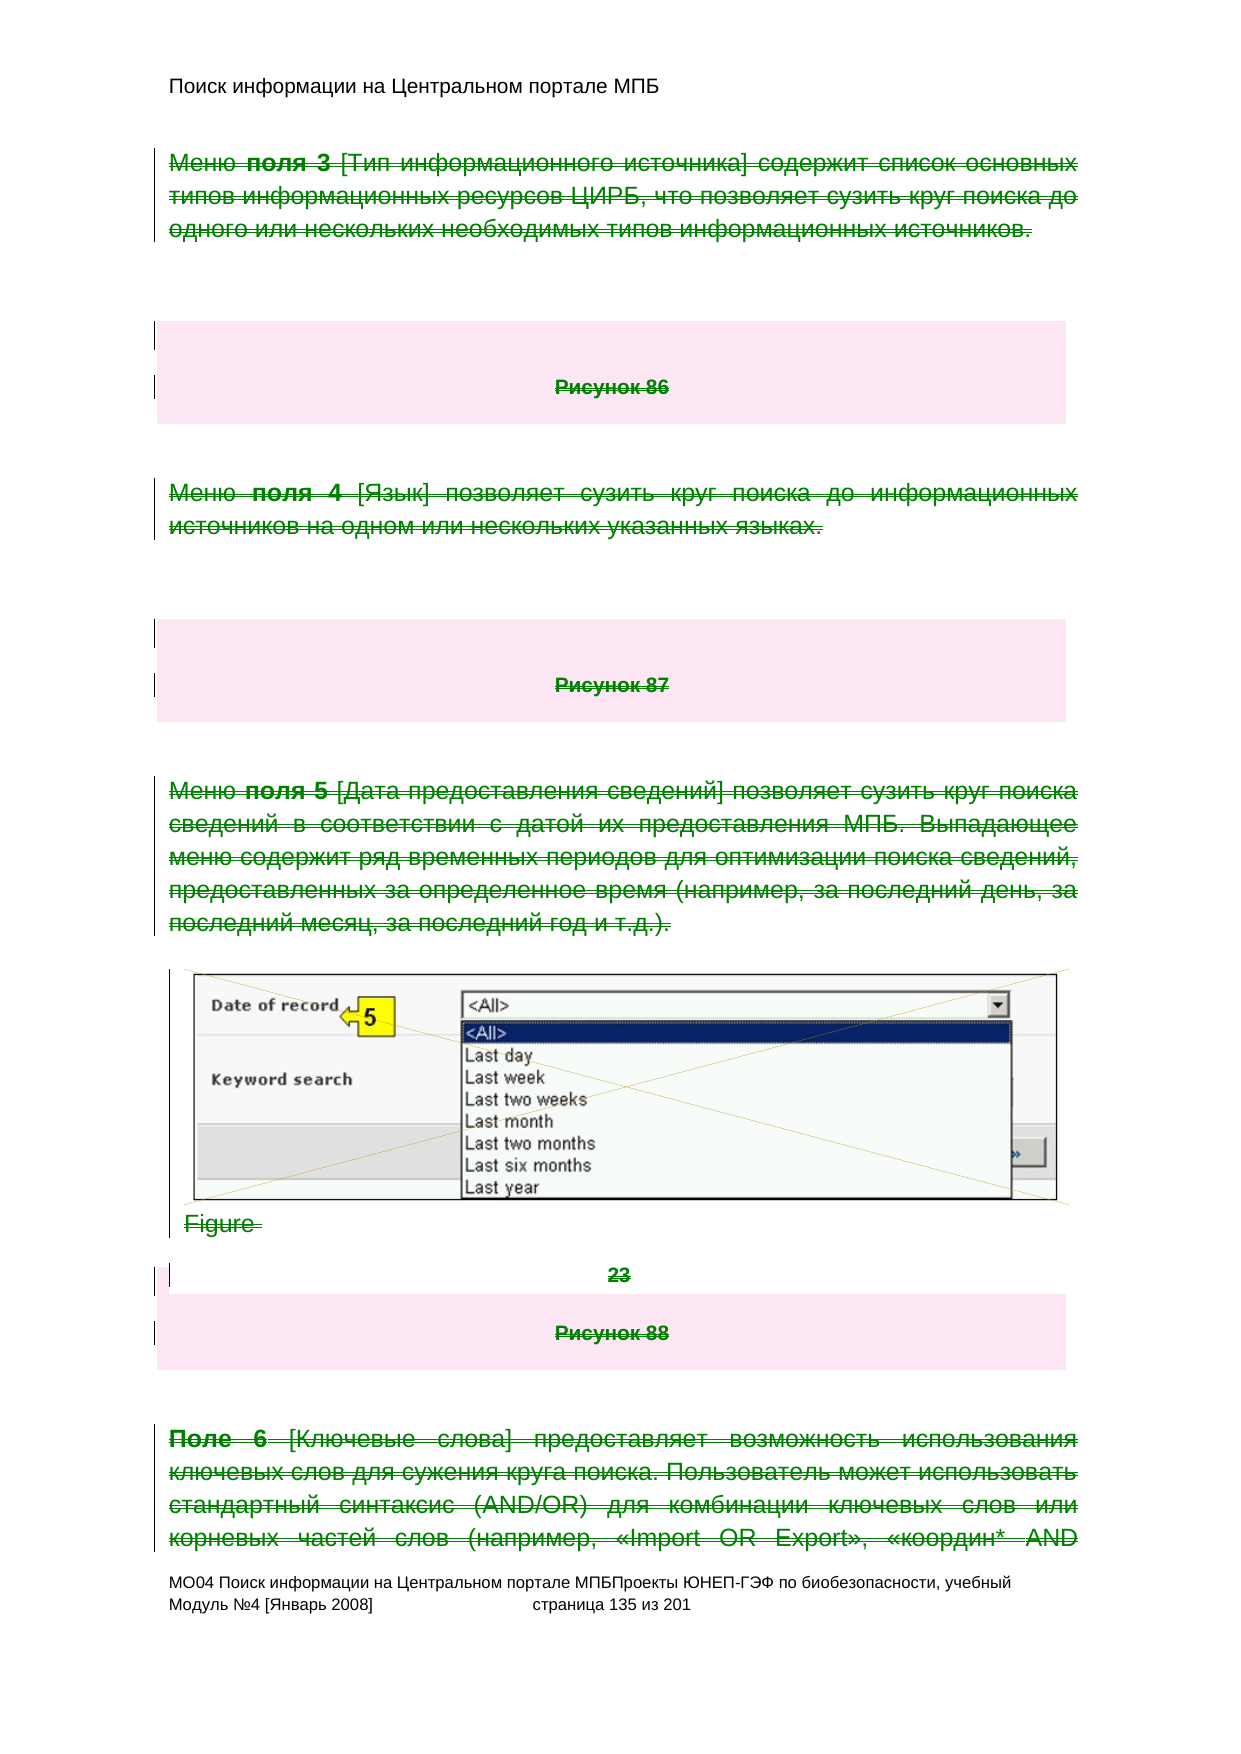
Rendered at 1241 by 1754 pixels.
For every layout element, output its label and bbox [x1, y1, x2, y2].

picture [630, 970, 1069, 1204]
picture [188, 969, 1064, 1086]
picture [183, 970, 622, 1204]
picture [187, 1088, 1065, 1205]
